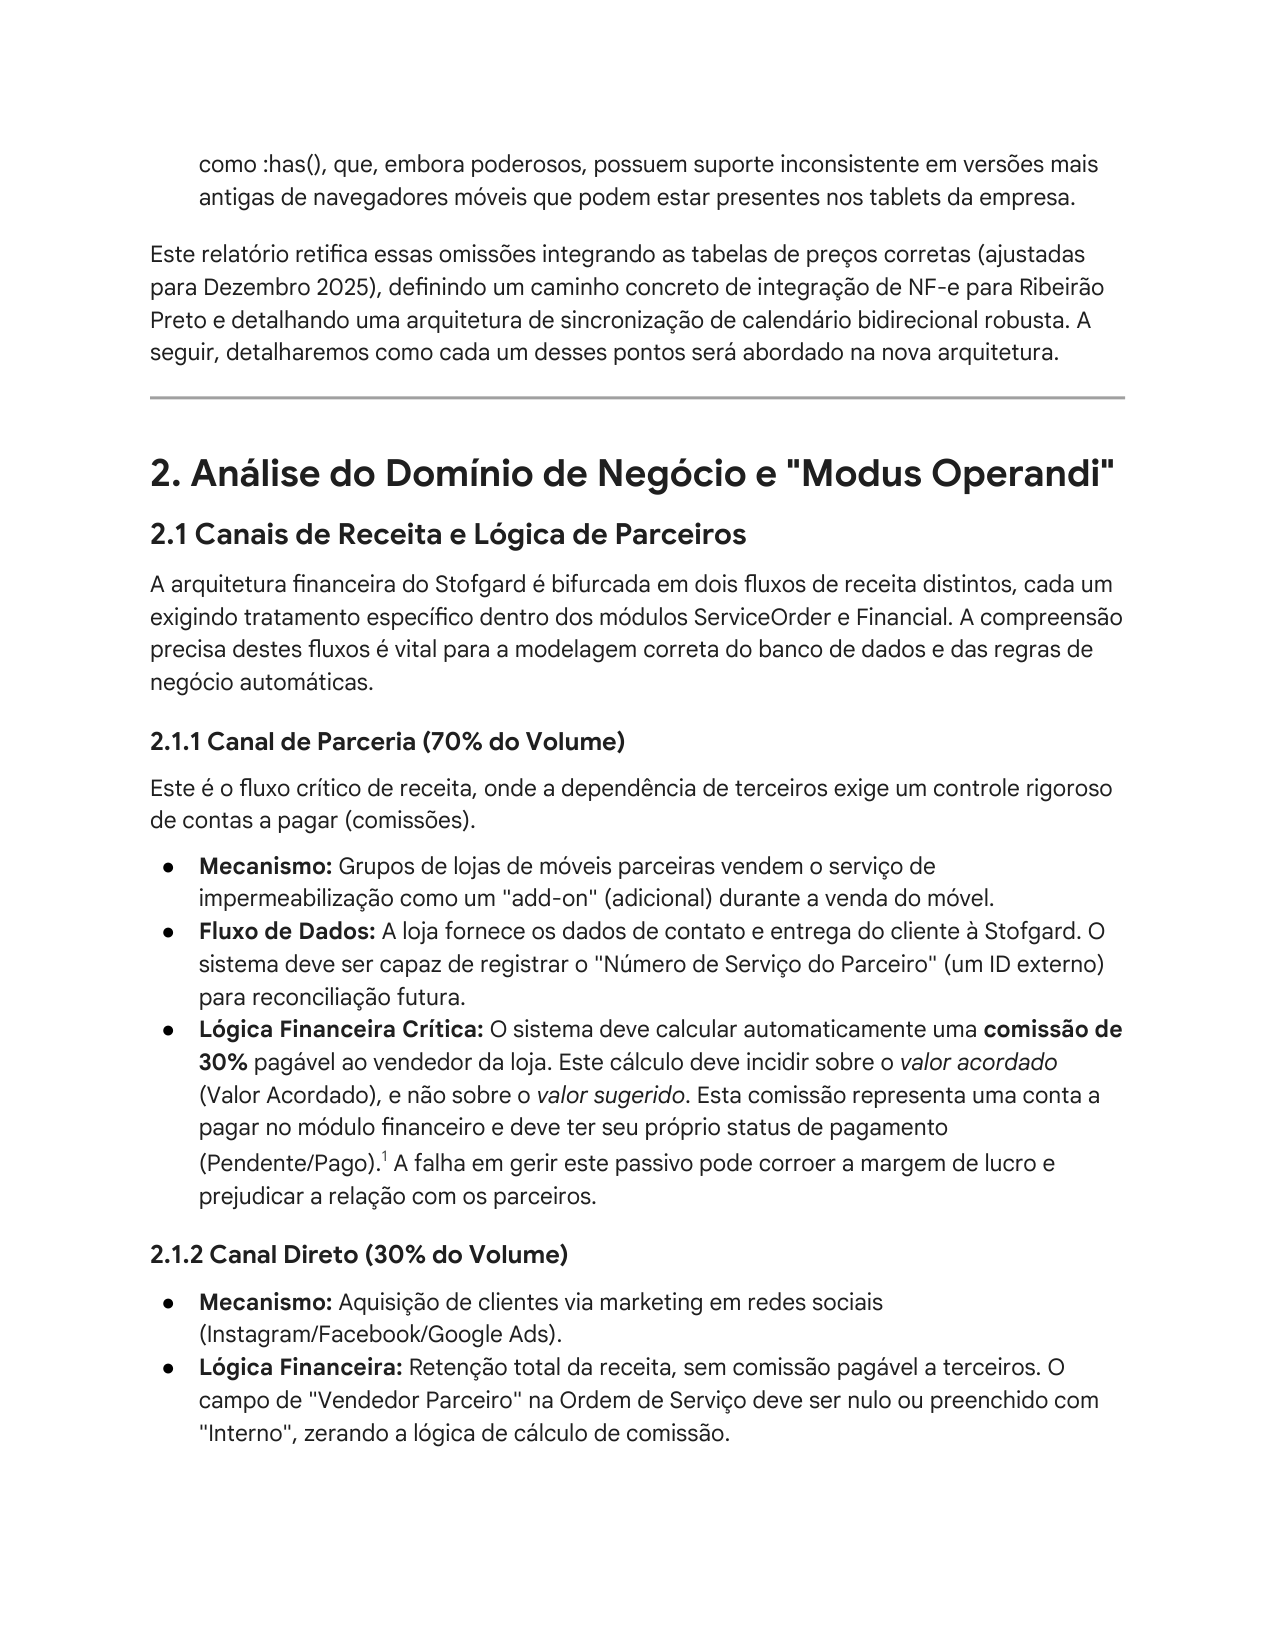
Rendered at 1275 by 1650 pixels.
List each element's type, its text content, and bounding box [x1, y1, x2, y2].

list Mecanismo: Aquisição de clientes via marketing em redes sociais (Instagram/Facebook/Google Ads). [161, 1288, 1125, 1349]
text A arquitetura financeira do Stofgard é bifurcada em dois fluxos de receita distintos, cada um exigindo tratamento específico dentro dos módulos ServiceOrder e Financial. A compreensão precisa destes fluxos é vital para a modelagem correta do banco de dados e das regras de negócio automáticas. [150, 570, 1125, 697]
subtitle 2.1.1 Canal de Parceria (70% do Volume) [150, 726, 1125, 757]
list Mecanismo: Grupos de lojas de móveis parceiras vendem o serviço de impermeabilização como um "add-on" (adicional) durante a venda do móvel. [161, 852, 1125, 913]
subtitle 2.1.2 Canal Direto (30% do Volume) [150, 1240, 1125, 1271]
list Lógica Financeira: Retenção total da receita, sem comissão pagável a terceiros. O campo de "Vendedor Parceiro" na Ordem de Serviço deve ser nulo ou preenchido com "Interno", zerando a lógica de cálculo de comissão. [161, 1353, 1125, 1448]
text Este é o fluxo crítico de receita, onde a dependência de terceiros exige um controle rigoroso de contas a pagar (comissões). [150, 774, 1125, 836]
list Lógica Financeira Crítica: O sistema deve calcular automaticamente uma comissão de 30% pagável ao vendedor da loja. Este cálculo deve incidir sobre o valor acordado (Valor Acordado), e não sobre o valor sugerido. Esta comissão representa uma conta a pagar no módulo financeiro e deve ter seu próprio status de pagamento (Pendente/Pago).1 A falha em gerir este passivo pode corroer a margem de lucro e prejudicar a relação com os parceiros. [161, 1016, 1125, 1211]
subtitle 2. Análise do Domínio de Negócio e "Modus Operandi" [150, 400, 1125, 497]
list Fluxo de Dados: A loja fornece os dados de contato e entrega do cliente à Stofgard. O sistema deve ser capaz de registrar o "Número de Serviço do Parceiro" (um ID externo) para reconciliação futura. [161, 917, 1125, 1012]
subtitle 2.1 Canais de Receita e Lógica de Parceiros [150, 516, 1125, 552]
text Este relatório retifica essas omissões integrando as tabelas de preços corretas (ajustadas para Dezembro 2025), definindo um caminho concreto de integração de NF-e para Ribeirão Preto e detalhando uma arquitetura de sincronização de calendário bidirecional robusta. A seguir, detalharemos como cada um desses pontos será abordado na nova arquitetura. [150, 240, 1125, 367]
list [161, 150, 1125, 211]
